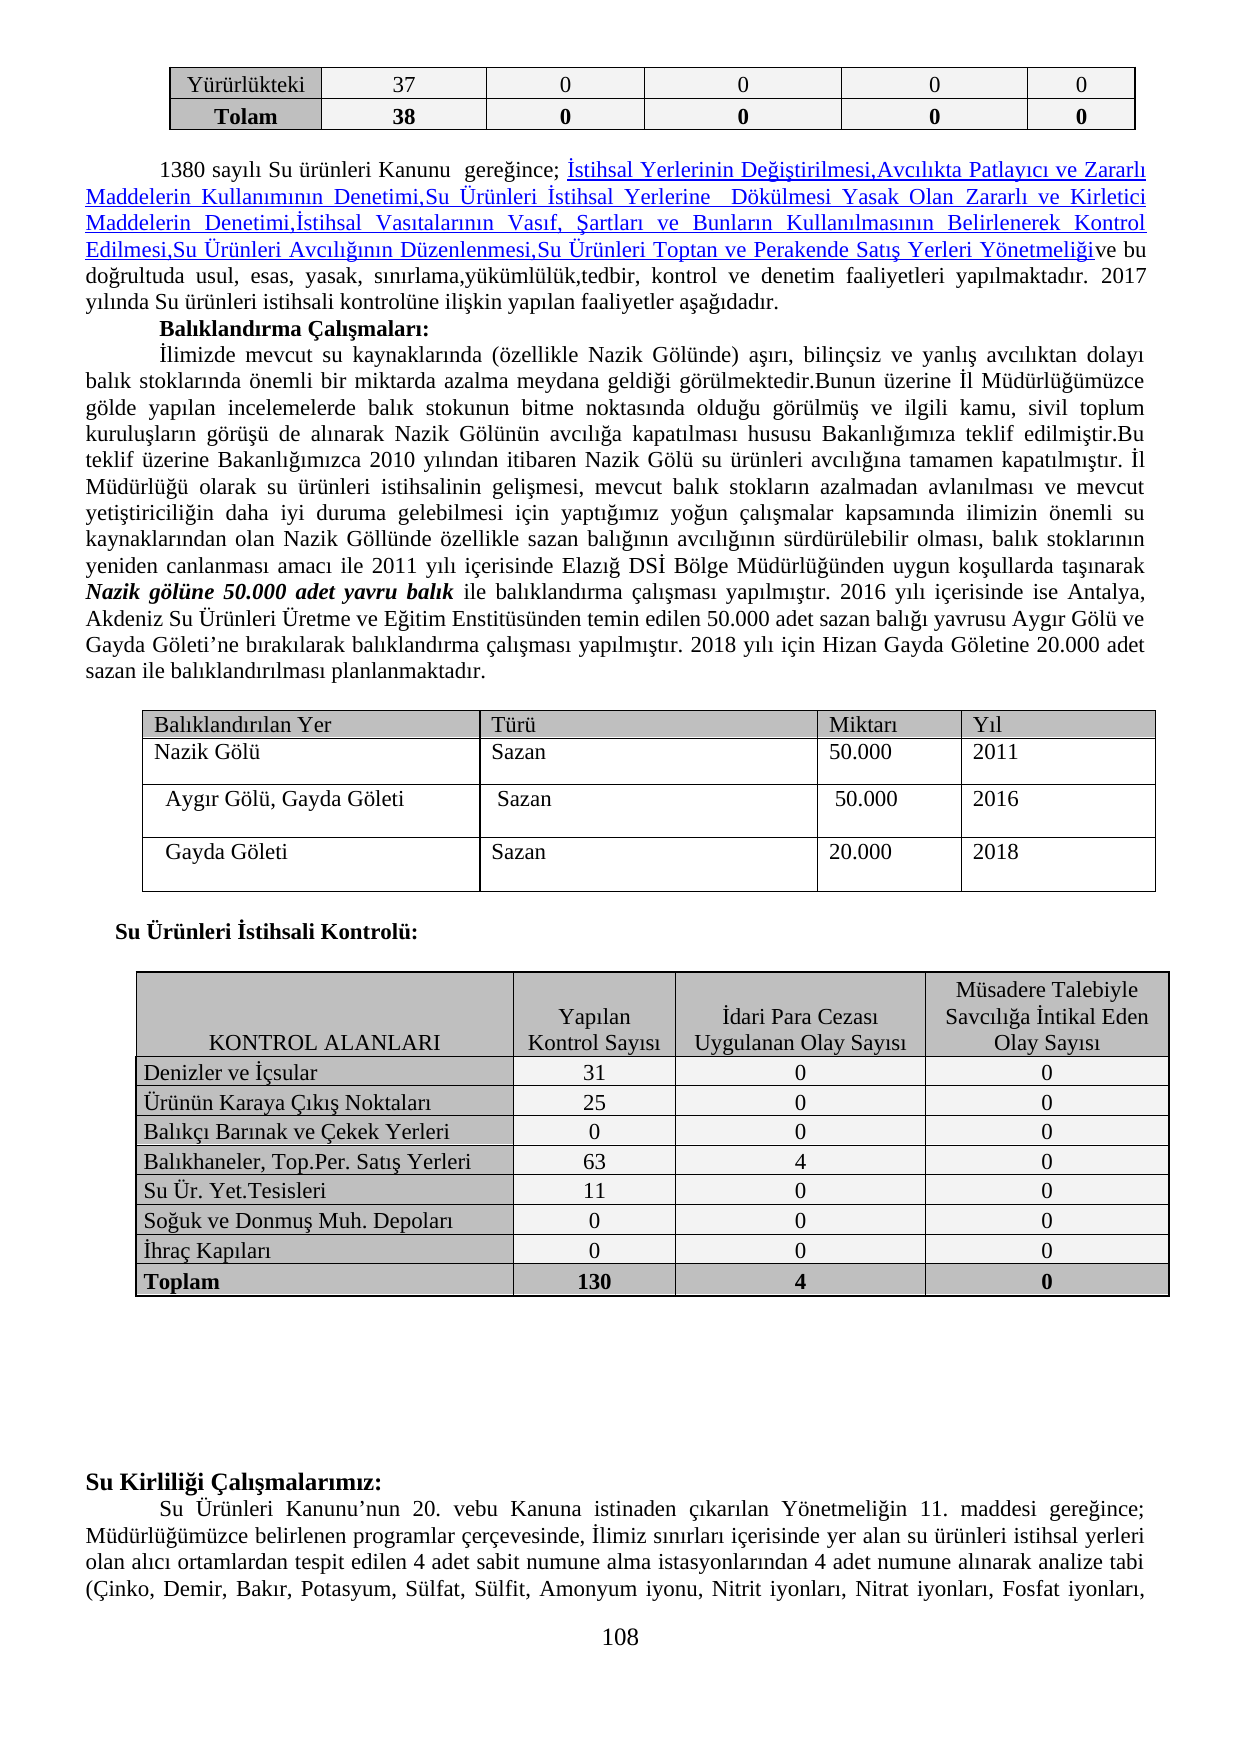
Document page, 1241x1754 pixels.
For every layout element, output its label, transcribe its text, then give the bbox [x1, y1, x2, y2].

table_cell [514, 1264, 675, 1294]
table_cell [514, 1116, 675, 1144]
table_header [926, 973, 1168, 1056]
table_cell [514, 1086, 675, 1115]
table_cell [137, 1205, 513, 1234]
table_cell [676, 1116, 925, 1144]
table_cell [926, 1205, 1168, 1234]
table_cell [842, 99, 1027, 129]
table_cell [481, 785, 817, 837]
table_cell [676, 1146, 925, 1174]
text İlimizde mevcut su kaynaklarında (özellikle Nazik Gölünde) aşırı, bilinçsiz ve yanlış avcılıktan dolayı balık stoklarında önemli bir miktarda azalma meydana geldiği görülmektedir.Bunun üzerine İl Müdürlüğümüzce gölde yapılan incelemelerde balık stokunun bitme noktasında olduğu görülmüş ve ilgili kamu, sivil toplum kuruluşların görüşü de alınarak Nazik Gölünün avcılığa kapatılması hususu Bakanlığımıza teklif edilmiştir.Bu teklif üzerine Bakanlığımızca 2010 yılından itibaren Nazik Gölü su ürünleri avcılığına tamamen kapatılmıştır. İl Müdürlüğü olarak su ürünleri istihsalinin gelişmesi, mevcut balık stokların azalmadan avlanılması ve mevcut yetiştiriciliğin daha iyi duruma gelebilmesi için yaptığımız yoğun çalışmalar kapsamında ilimizin önemli su kaynaklarından olan Nazik Göllünde özellikle sazan balığının avcılığının sürdürülebilir olması, balık stoklarının yeniden canlanması amacı ile 2011 yılı içerisinde Elazığ DSİ Bölge Müdürlüğünden uygun koşullarda taşınarak Nazik gölüne 50.000 adet yavru balık ile balıklandırma çalışması yapılmıştır. 2016 yılı içerisinde ise Antalya, Akdeniz Su Ürünleri Üretme ve Eğitim Enstitüsünden temin edilen 50.000 adet sazan balığı yavrusu Aygır Gölü ve Gayda Göleti’ne bırakılarak balıklandırma çalışması yapılmıştır. 2018 yılı için Hizan Gayda Göletine 20.000 adet sazan ile balıklandırılması planlanmaktadır. [85, 341, 1146, 684]
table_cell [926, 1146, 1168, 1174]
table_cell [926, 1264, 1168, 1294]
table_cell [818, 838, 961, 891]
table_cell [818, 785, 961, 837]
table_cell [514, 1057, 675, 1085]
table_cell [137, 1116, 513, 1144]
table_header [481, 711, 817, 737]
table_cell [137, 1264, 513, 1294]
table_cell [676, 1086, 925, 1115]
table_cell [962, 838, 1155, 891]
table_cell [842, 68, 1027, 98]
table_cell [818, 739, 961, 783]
text Su Ürünleri İstihsali Kontrolü: [115, 918, 1146, 945]
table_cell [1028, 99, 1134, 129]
text 1380 sayılı Su ürünleri Kanunu gereğince; İstihsal Yerlerinin Değiştirilmesi,Avcılıkta Patlayıcı ve Zararlı Maddelerin Kullanımının Denetimi,Su Ürünleri İstihsal Yerlerine Dökülmesi Yasak Olan Zararlı ve Kirletici Maddelerin Denetimi,İstihsal Vasıtalarının Vasıf, Şartları ve Bunların Kullanılmasının Belirlenerek Kontrol Edilmesi,Su Ürünleri Avcılığının Düzenlenmesi,Su Ürünleri Toptan ve Perakende Satış Yerleri Yönetmeliğive bu doğrultuda usul, esas, yasak, sınırlama,yükümlülük,tedbir, kontrol ve denetim faaliyetleri yapılmaktadır. 2017 yılında Su ürünleri istihsali kontrolüne ilişkin yapılan faaliyetler aşağıdadır. [85, 233, 1146, 315]
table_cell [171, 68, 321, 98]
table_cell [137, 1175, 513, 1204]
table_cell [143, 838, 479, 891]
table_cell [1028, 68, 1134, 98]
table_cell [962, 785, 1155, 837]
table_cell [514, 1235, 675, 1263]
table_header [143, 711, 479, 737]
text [85, 1496, 1146, 1601]
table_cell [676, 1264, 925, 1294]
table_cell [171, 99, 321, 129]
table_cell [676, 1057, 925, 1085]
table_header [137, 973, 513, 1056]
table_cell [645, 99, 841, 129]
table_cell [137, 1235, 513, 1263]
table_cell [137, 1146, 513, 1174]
text Balıklandırma Çalışmaları: [85, 315, 1146, 341]
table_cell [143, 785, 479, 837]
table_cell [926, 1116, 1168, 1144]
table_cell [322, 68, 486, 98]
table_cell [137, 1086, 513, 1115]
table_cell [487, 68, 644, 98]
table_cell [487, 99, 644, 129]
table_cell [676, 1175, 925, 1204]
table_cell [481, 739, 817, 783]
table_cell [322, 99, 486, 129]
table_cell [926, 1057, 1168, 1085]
subtitle Su Kirliliği Çalışmalarımız: [85, 1467, 1146, 1496]
text 1380 sayılı Su ürünleri Kanunu gereğince; İstihsal Yerlerinin Değiştirilmesi,Avcılıkta Patlayıcı ve Zararlı Maddelerin Kullanımının Denetimi,Su Ürünleri İstihsal Yerlerine Dökülmesi Yasak Olan Zararlı ve Kirletici Maddelerin Denetimi,İstihsal Vasıtalarının Vasıf, Şartları ve Bunların Kullanılmasının Belirlenerek Kontrol Edilmesi,Su Ürünleri Avcılığının Düzenlenmesi,Su Ürünleri Toptan ve Perakende Satış Yerleri Yönetmeliğive bu doğrultuda usul, esas, yasak, sınırlama,yükümlülük,tedbir, kontrol ve denetim faaliyetleri yapılmaktadır. 2017 yılında Su ürünleri istihsali kontrolüne ilişkin yapılan faaliyetler aşağıdadır. [85, 157, 1146, 206]
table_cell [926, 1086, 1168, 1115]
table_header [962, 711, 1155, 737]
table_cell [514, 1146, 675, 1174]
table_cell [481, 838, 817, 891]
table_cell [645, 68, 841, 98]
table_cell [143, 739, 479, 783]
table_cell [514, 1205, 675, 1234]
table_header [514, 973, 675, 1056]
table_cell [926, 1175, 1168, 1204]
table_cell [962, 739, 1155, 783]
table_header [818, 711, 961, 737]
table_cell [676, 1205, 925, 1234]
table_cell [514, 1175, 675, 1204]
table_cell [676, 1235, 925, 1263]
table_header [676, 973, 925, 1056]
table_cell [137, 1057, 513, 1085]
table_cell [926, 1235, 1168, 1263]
